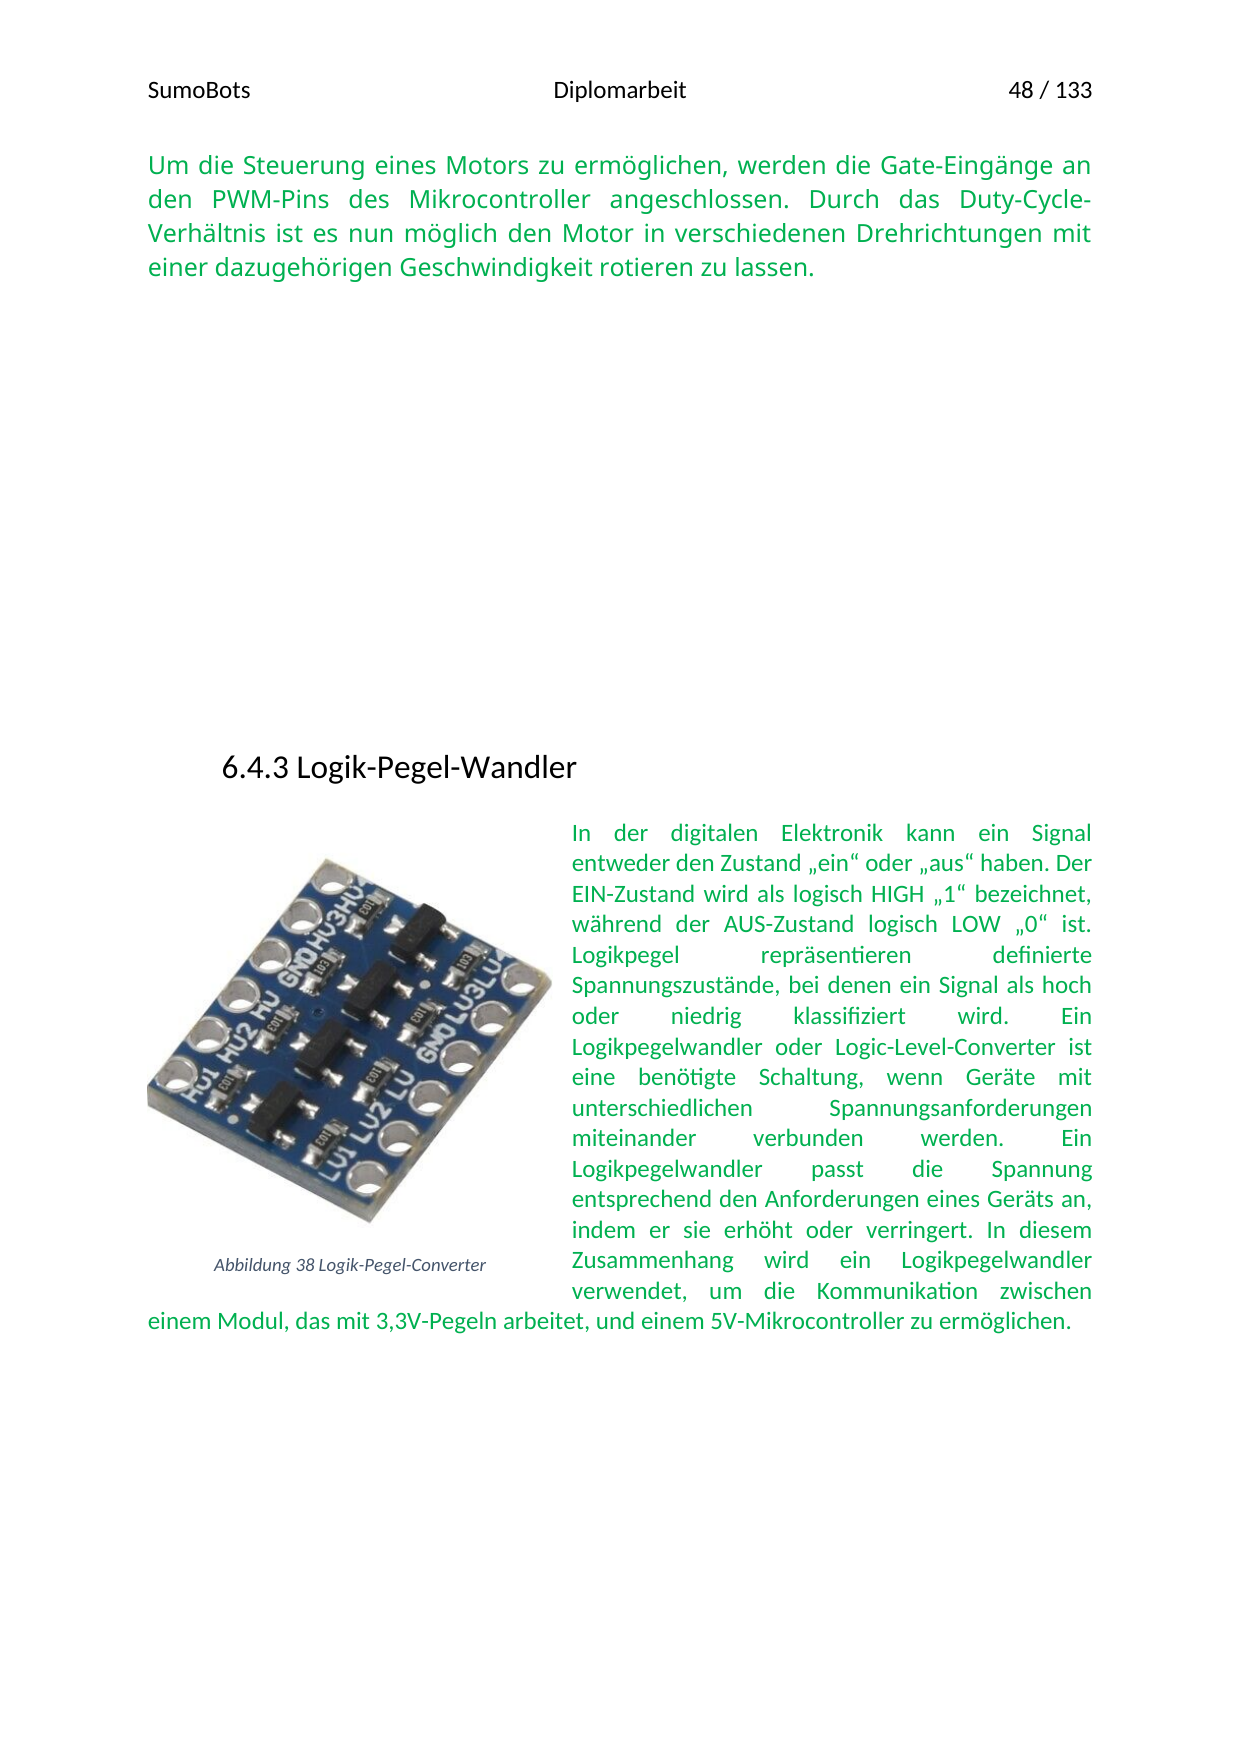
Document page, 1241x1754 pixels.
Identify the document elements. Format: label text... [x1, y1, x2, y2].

picture [147, 837, 553, 1244]
subtitle Logik-Pegel-Wandler [221, 746, 1093, 787]
text Um die Steuerung eines Motors zu ermöglichen, werden die Gate-Eingänge an den PWM-Pins des Mikrocontroller angeschlossen. Durch das Duty-Cycle-Verhältnis ist es nun möglich den Motor in verschiedenen Drehrichtungen mit einer dazugehörigen Geschwindigkeit rotieren zu lassen. [148, 148, 1093, 284]
